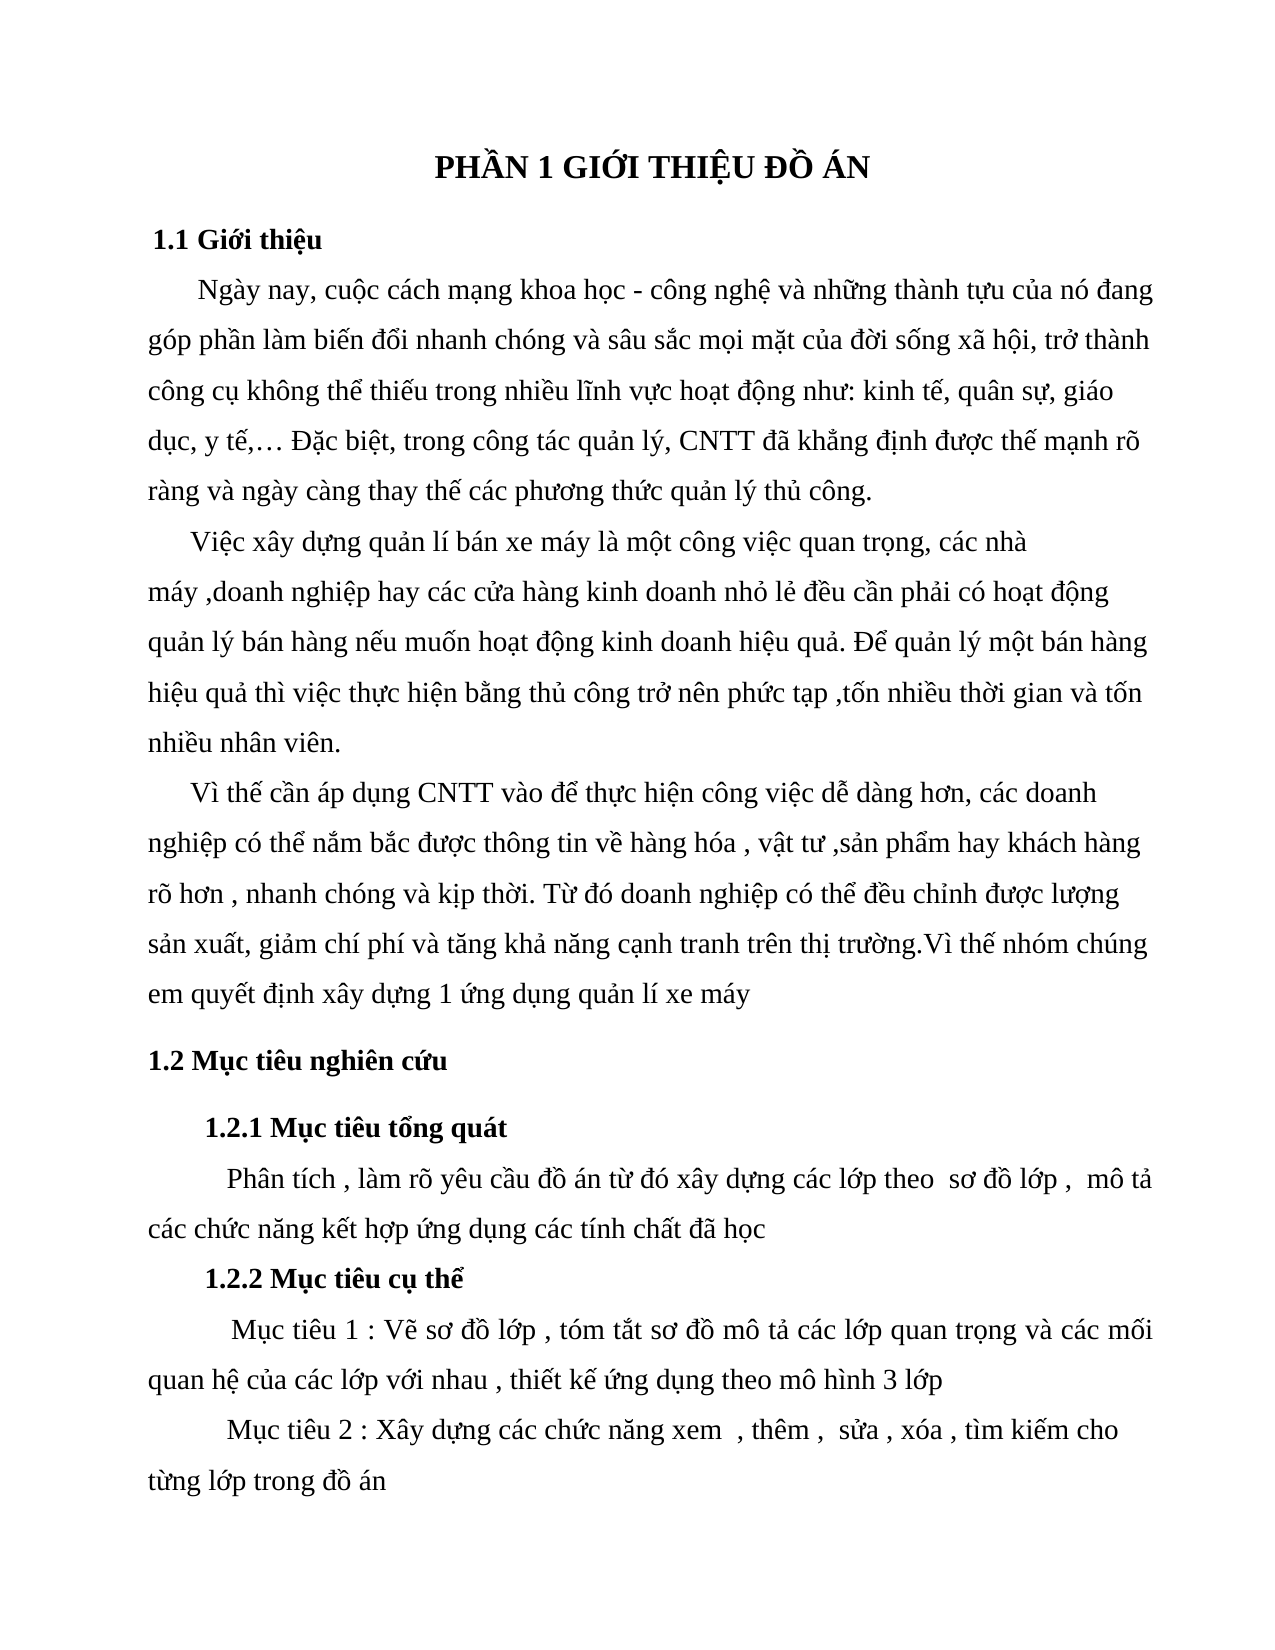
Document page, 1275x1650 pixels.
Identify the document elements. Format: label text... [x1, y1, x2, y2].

list Mục tiêu 1 : Vẽ sơ đồ lớp , tóm tắt sơ đồ mô tả các lớp quan trọng và các mối quan hệ của các lớp với nhau , thiết kế ứng dụng theo mô hình 3 lớp [148, 1312, 1157, 1396]
list Vì thế cần áp dụng CNTT vào để thực hiện công việc dễ dàng hơn, các doanh nghiệp có thể nắm bắc được thông tin về hàng hóa , vật tư ,sản phẩm hay khách hàng rõ hơn , nhanh chóng và kịp thời. Từ đó doanh nghiệp có thể đều chỉnh được lượng sản xuất, giảm chí phí và tăng khả năng cạnh tranh trên thị trường.Vì thế nhóm chúng em quyết định xây dựng 1 ứng dụng quản lí xe máy [148, 775, 1157, 1010]
list Việc xây dựng quản lí bán xe máy là một công việc quan trọng, các nhà máy ,doanh nghiệp hay các cửa hàng kinh doanh nhỏ lẻ đều cần phải có hoạt động quản lý bán hàng nếu muốn hoạt động kinh doanh hiệu quả. Để quản lý một bán hàng hiệu quả thì việc thực hiện bằng thủ công trở nên phức tạp ,tốn nhiều thời gian và tốn nhiều nhân viên. [148, 524, 1157, 758]
list Giới thiệu [152, 222, 1157, 255]
text 1.2 Mục tiêu nghiên cứu [148, 1043, 1157, 1077]
list Ngày nay, cuộc cách mạng khoa học - công nghệ và những thành tựu của nó đang góp phần làm biến đổi nhanh chóng và sâu sắc mọi mặt của đời sống xã hội, trở thành công cụ không thể thiếu trong nhiều lĩnh vực hoạt động như: kinh tế, quân sự, giáo dục, y tế,… Đặc biệt, trong công tác quản lý, CNTT đã khẳng định được thế mạnh rõ ràng và ngày càng thay thế các phương thức quản lý thủ công. [148, 272, 1157, 507]
list 1.2.1 Mục tiêu tổng quát [148, 1111, 1157, 1144]
list Phân tích , làm rõ yêu cầu đồ án từ đó xây dựng các lớp theo sơ đồ lớp , mô tả các chức năng kết hợp ứng dụng các tính chất đã học [148, 1161, 1157, 1245]
list 1.2.2 Mục tiêu cụ thể [148, 1261, 1157, 1295]
text PHẦN 1 GIỚI THIỆU ĐỒ ÁN [148, 148, 1157, 186]
list Mục tiêu 2 : Xây dựng các chức năng xem , thêm , sửa , xóa , tìm kiếm cho từng lớp trong đồ án [148, 1412, 1157, 1496]
